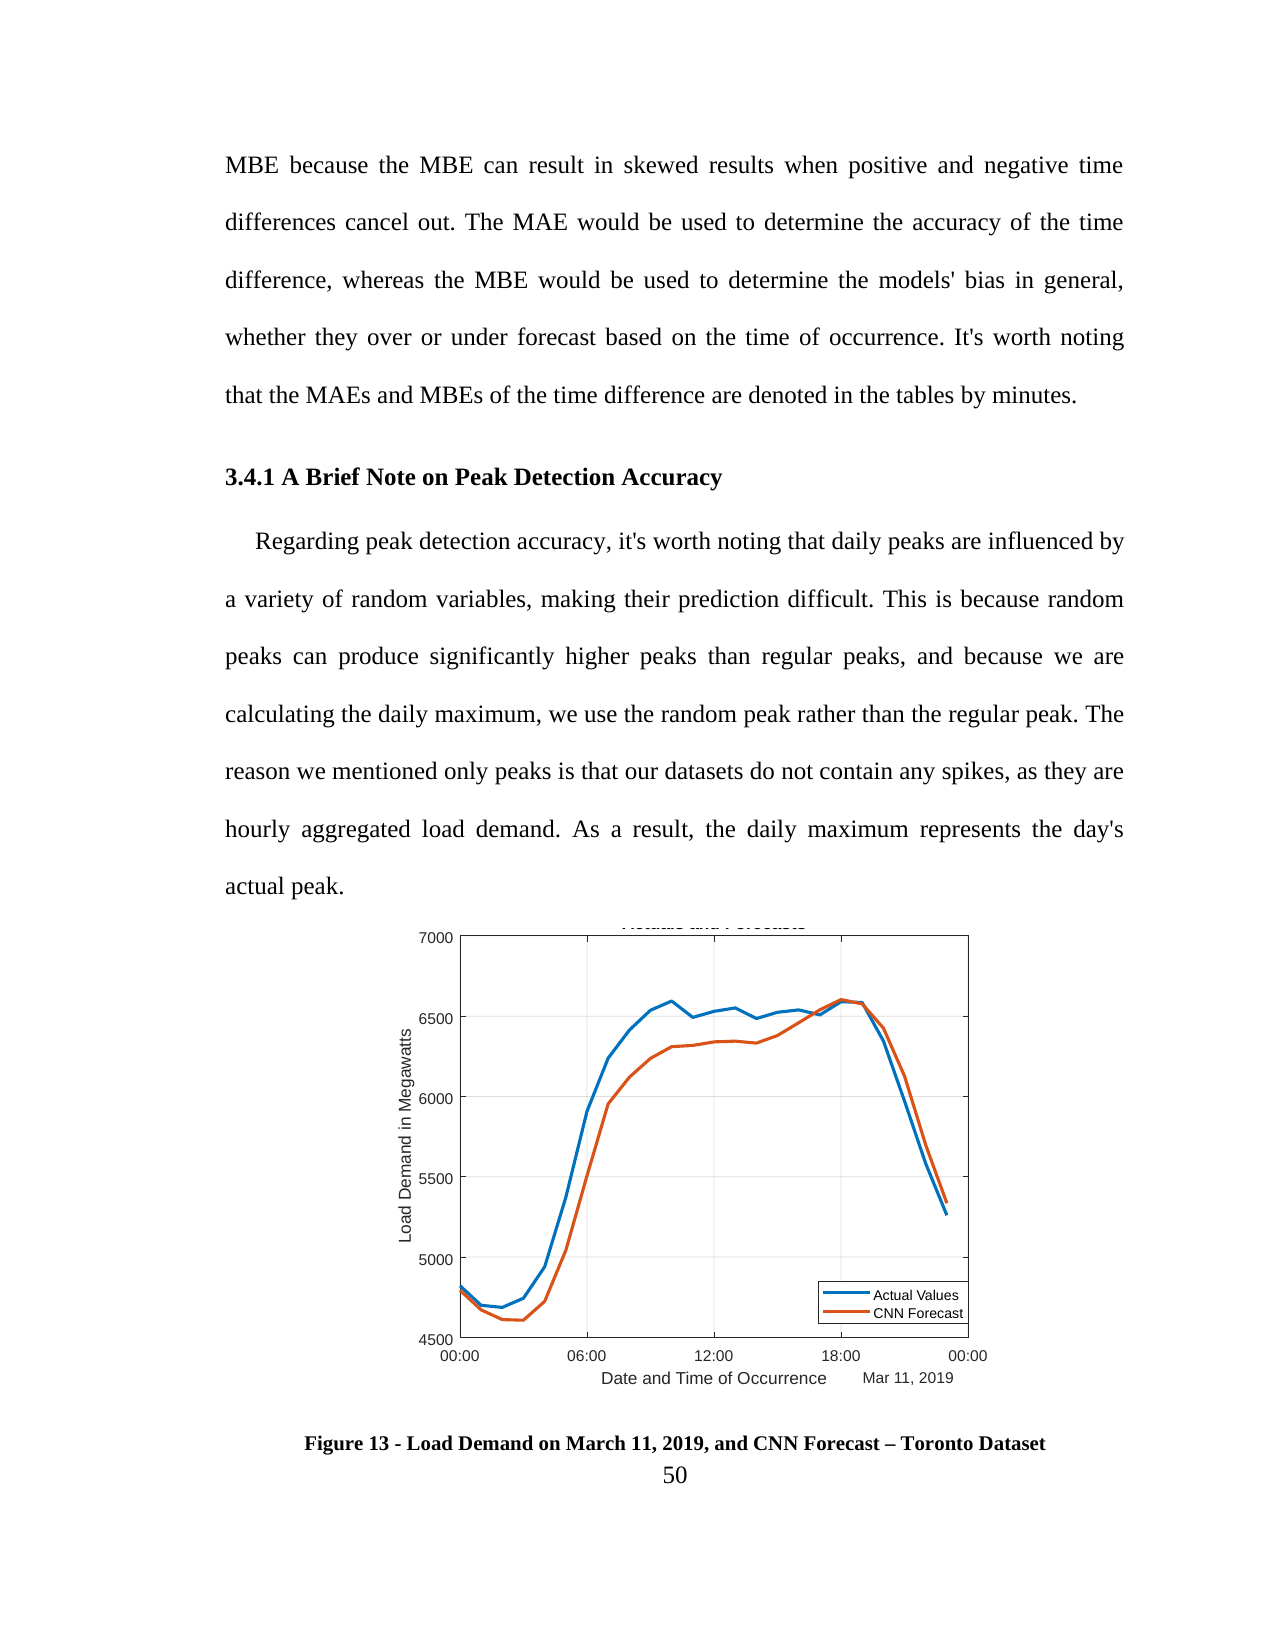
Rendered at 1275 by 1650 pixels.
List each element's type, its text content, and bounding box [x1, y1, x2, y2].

text Regarding peak detection accuracy, it's worth noting that daily peaks are influenced by a variety of random variables, making their prediction difficult. This is because random peaks can produce significantly higher peaks than regular peaks, and because we are calculating the daily maximum, we use the random peak rather than the regular peak. The reason we mentioned only peaks is that our datasets do not contain any spikes, as they are hourly aggregated load demand. As a result, the daily maximum represents the day's actual peak. [225, 526, 1125, 900]
subtitle 3.4.1 A Brief Note on Peak Detection Accuracy [225, 462, 1125, 491]
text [225, 150, 1125, 409]
text Figure 13 - Load Demand on March 11, 2019, and CNN Forecast – Toronto Dataset [225, 1431, 1125, 1455]
